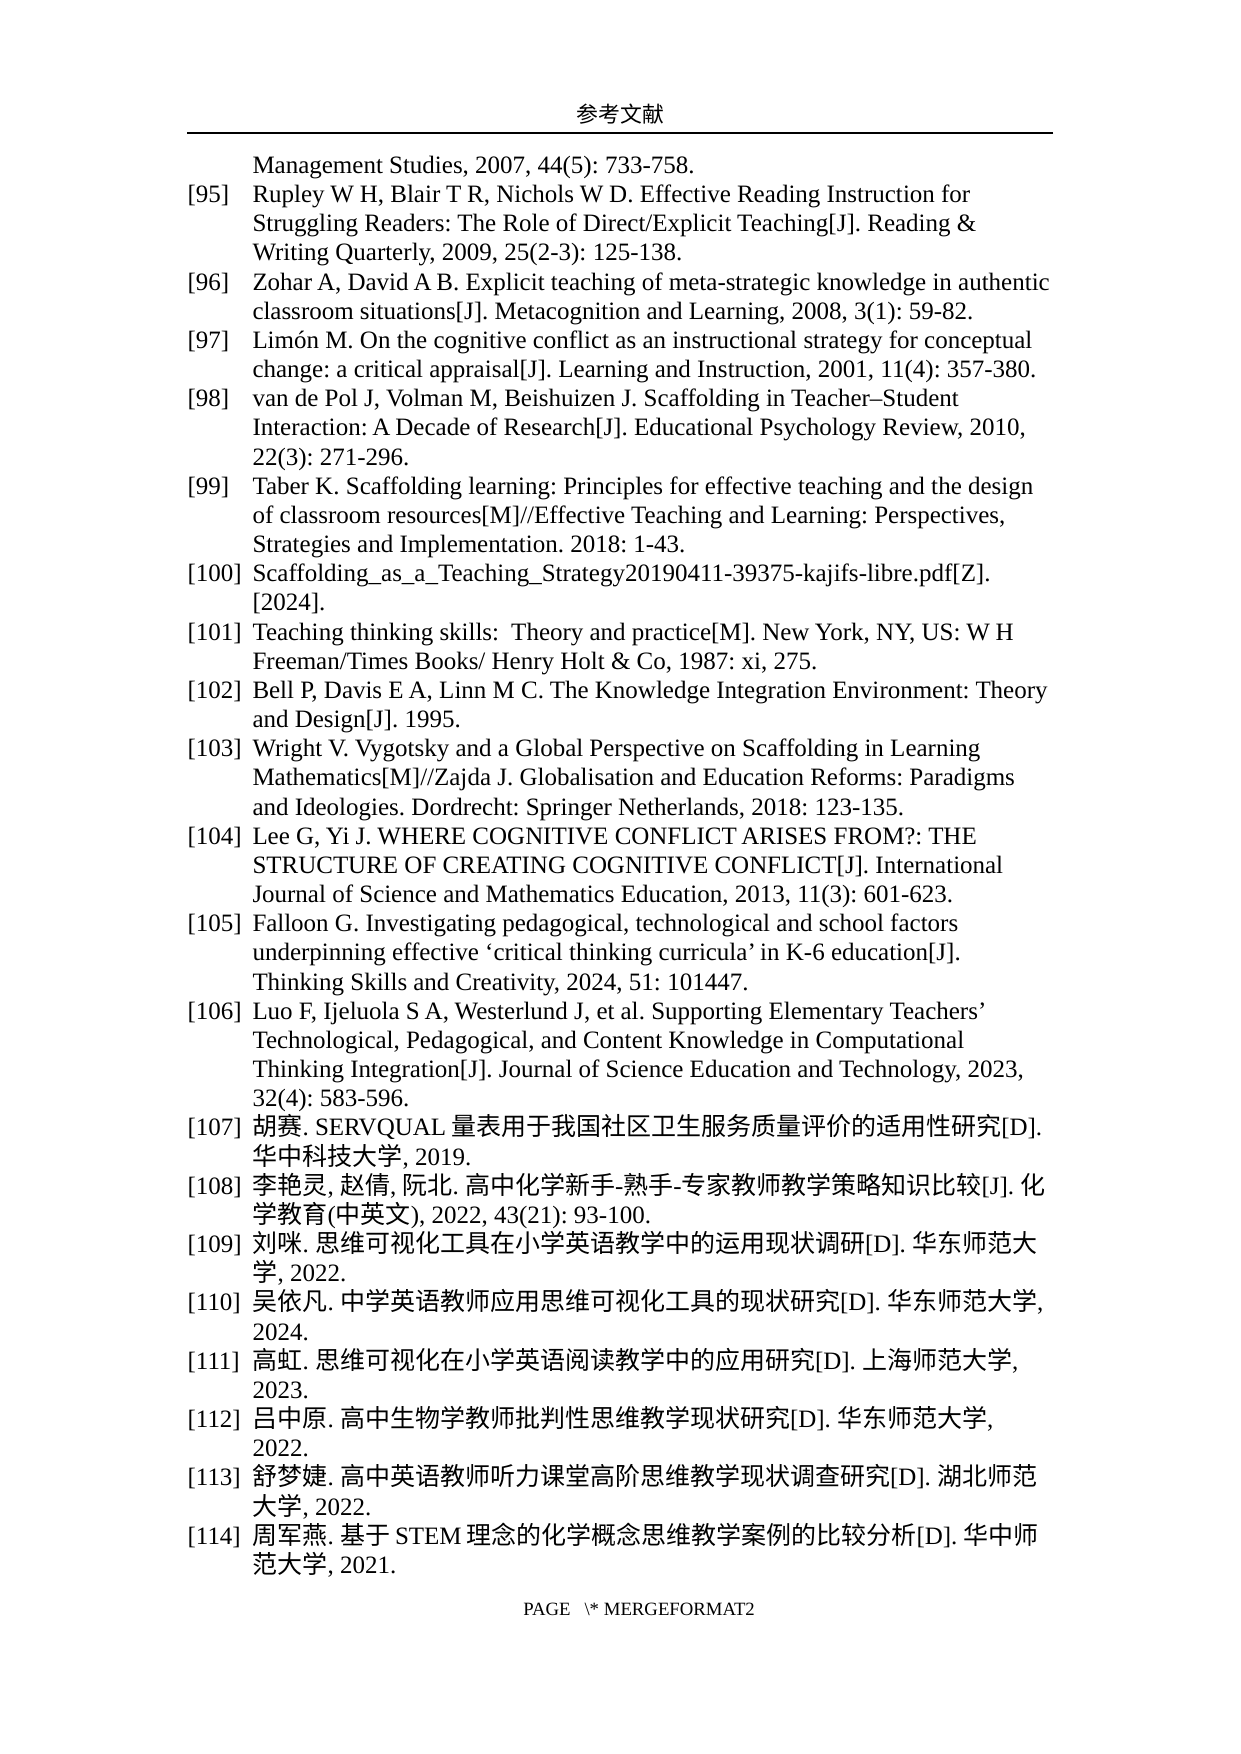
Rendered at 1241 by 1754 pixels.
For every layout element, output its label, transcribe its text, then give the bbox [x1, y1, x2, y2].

text [111] 高虹. 思维可视化在小学英语阅读教学中的应用研究[D]. 上海师范大学, 2023. [187, 1346, 1053, 1404]
text [98] van de Pol J, Volman M, Beishuizen J. Scaffolding in Teacher–Student Interaction: A Decade of Research[J]. Educational Psychology Review, 2010, 22(3): 271-296. [187, 383, 1053, 471]
text [96] Zohar A, David A B. Explicit teaching of meta-strategic knowledge in authentic classroom situations[J]. Metacognition and Learning, 2008, 3(1): 59-82. [187, 267, 1053, 325]
text [114] 周军燕. 基于STEM理念的化学概念思维教学案例的比较分析[D]. 华中师范大学, 2021. [187, 1521, 1053, 1579]
text [95] Rupley W H, Blair T R, Nichols W D. Effective Reading Instruction for Struggling Readers: The Role of Direct/Explicit Teaching[J]. Reading & Writing Quarterly, 2009, 25(2-3): 125-138. [187, 179, 1053, 267]
text [108] 李艳灵, 赵倩, 阮北. 高中化学新手-熟手-专家教师教学策略知识比较[J]. 化学教育(中英文), 2022, 43(21): 93-100. [187, 1171, 1053, 1229]
text [103] Wright V. Vygotsky and a Global Perspective on Scaffolding in Learning Mathematics[M]//Zajda J. Globalisation and Education Reforms: Paradigms and Ideologies. Dordrecht: Springer Netherlands, 2018: 123-135. [187, 733, 1053, 821]
text [97] Limón M. On the cognitive conflict as an instructional strategy for conceptual change: a critical appraisal[J]. Learning and Instruction, 2001, 11(4): 357-380. [187, 325, 1053, 383]
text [187, 150, 1053, 179]
text [99] Taber K. Scaffolding learning: Principles for effective teaching and the design of classroom resources[M]//Effective Teaching and Learning: Perspectives, Strategies and Implementation. 2018: 1-43. [187, 471, 1053, 558]
text [104] Lee G, Yi J. WHERE COGNITIVE CONFLICT ARISES FROM?: THE STRUCTURE OF CREATING COGNITIVE CONFLICT[J]. International Journal of Science and Mathematics Education, 2013, 11(3): 601-623. [187, 821, 1053, 908]
text [102] Bell P, Davis E A, Linn M C. The Knowledge Integration Environment: Theory and Design[J]. 1995. [187, 675, 1053, 733]
text [105] Falloon G. Investigating pedagogical, technological and school factors underpinning effective ‘critical thinking curricula’ in K-6 education[J]. Thinking Skills and Creativity, 2024, 51: 101447. [187, 908, 1053, 996]
text [113] 舒梦婕. 高中英语教师听力课堂高阶思维教学现状调查研究[D]. 湖北师范大学, 2022. [187, 1462, 1053, 1521]
text [110] 吴依凡. 中学英语教师应用思维可视化工具的现状研究[D]. 华东师范大学, 2024. [187, 1287, 1053, 1346]
text [109] 刘咪. 思维可视化工具在小学英语教学中的运用现状调研[D]. 华东师范大学, 2022. [187, 1229, 1053, 1287]
text [100] Scaffolding_as_a_Teaching_Strategy20190411-39375-kajifs-libre.pdf[Z]. [2024]. [187, 558, 1053, 617]
text [101] Teaching thinking skills: Theory and practice[M]. New York, NY, US: W H Freeman/Times Books/ Henry Holt & Co, 1987: xi, 275. [187, 617, 1053, 675]
text [112] 吕中原. 高中生物学教师批判性思维教学现状研究[D]. 华东师范大学, 2022. [187, 1404, 1053, 1462]
text [107] 胡赛. SERVQUAL量表用于我国社区卫生服务质量评价的适用性研究[D]. 华中科技大学, 2019. [187, 1112, 1053, 1171]
text [106] Luo F, Ijeluola S A, Westerlund J, et al. Supporting Elementary Teachers’ Technological, Pedagogical, and Content Knowledge in Computational Thinking Integration[J]. Journal of Science Education and Technology, 2023, 32(4): 583-596. [187, 996, 1053, 1112]
